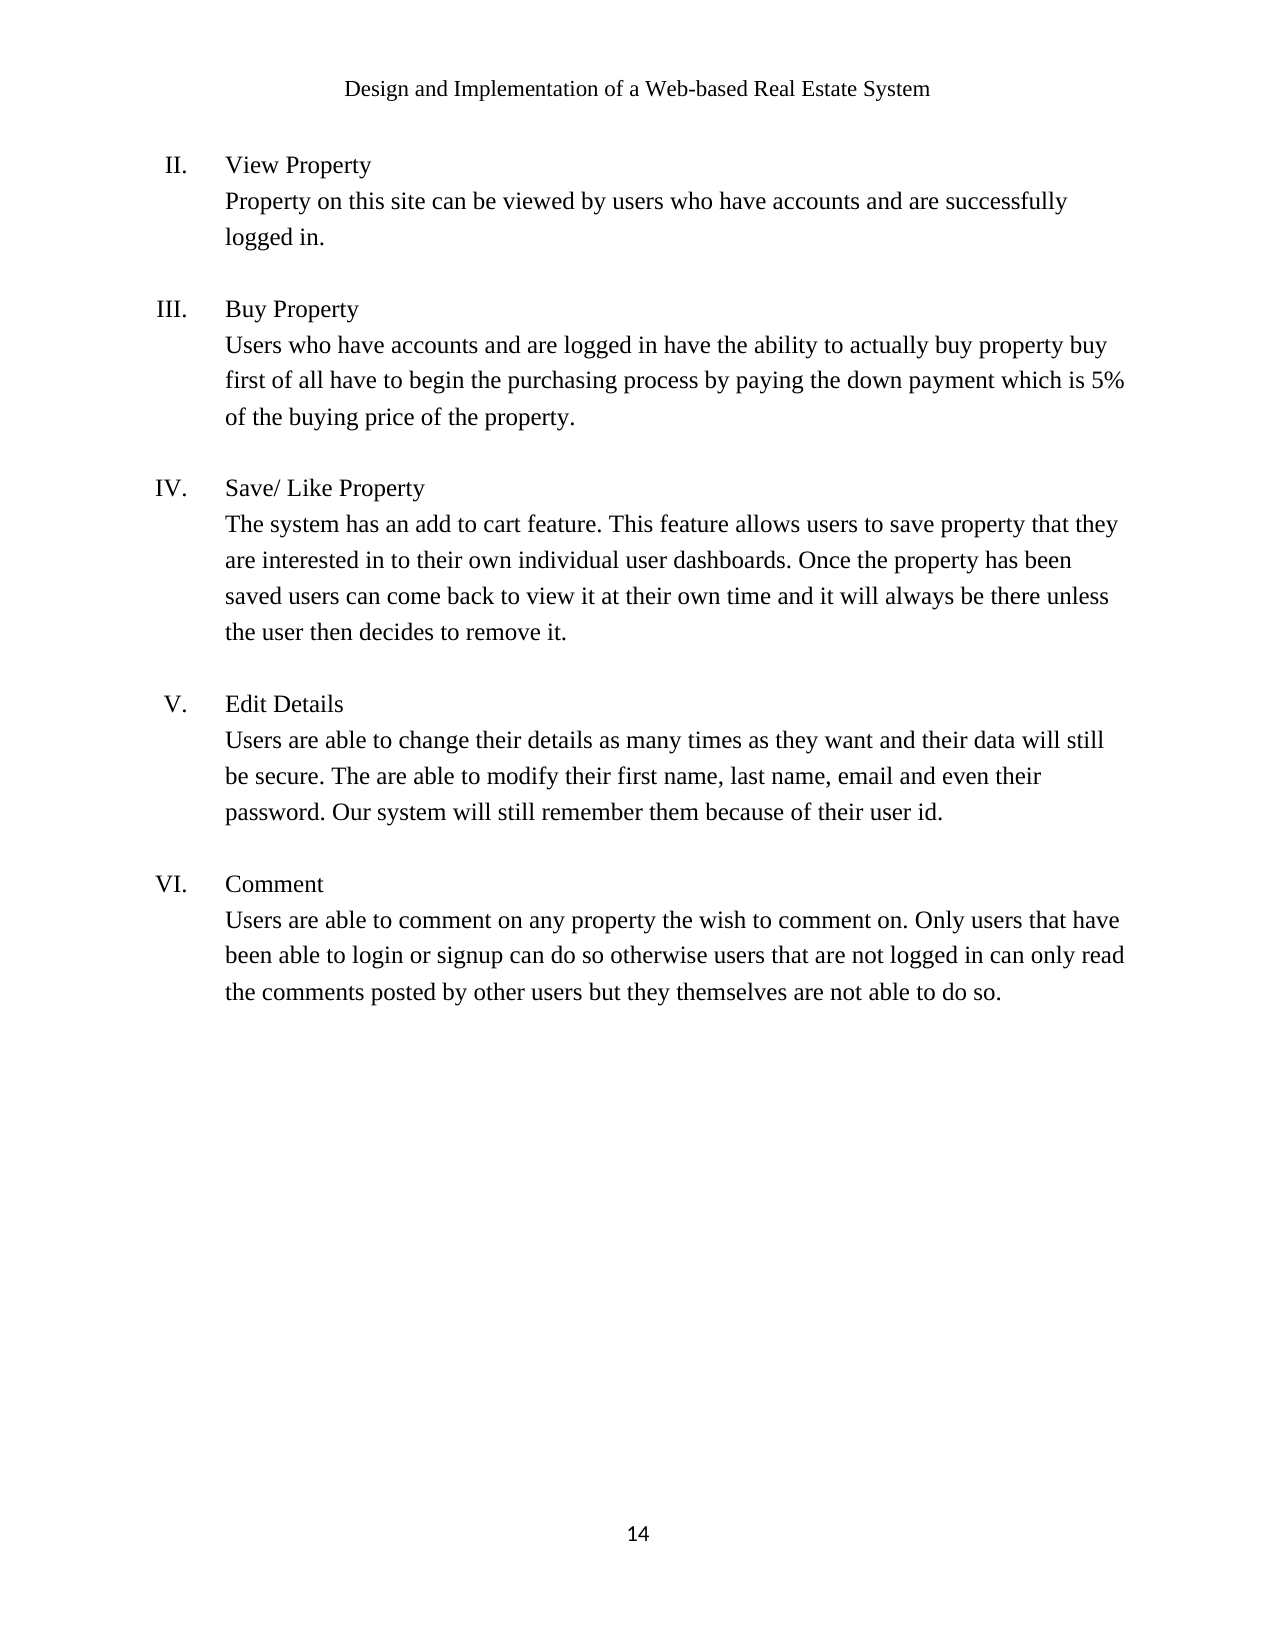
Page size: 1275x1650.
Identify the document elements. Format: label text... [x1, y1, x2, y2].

list The system has an add to cart feature. This feature allows users to save property that they are interested in to their own individual user dashboards. Once the property has been saved users can come back to view it at their own time and it will always be there unless the user then decides to remove it. [225, 509, 1125, 646]
list Users who have accounts and are logged in have the ability to actually buy property buy first of all have to begin the purchasing process by paying the down payment which is 5% of the buying price of the property. [225, 330, 1125, 430]
list Users are able to comment on any property the wish to comment on. Only users that have been able to login or signup can do so otherwise users that are not logged in can only read the comments posted by other users but they themselves are not able to do so. [225, 905, 1125, 1005]
list Buy Property [187, 294, 1125, 322]
list Users are able to change their details as many times as they want and their data will still be secure. The are able to modify their first name, last name, email and even their password. Our system will still remember them because of their user id. [225, 725, 1125, 826]
list Save/ Like Property [187, 473, 1125, 502]
list Property on this site can be viewed by users who have accounts and are successfully logged in. [225, 186, 1125, 251]
list Comment [187, 869, 1125, 897]
list Edit Details [187, 689, 1125, 718]
list View Property [187, 150, 1125, 179]
